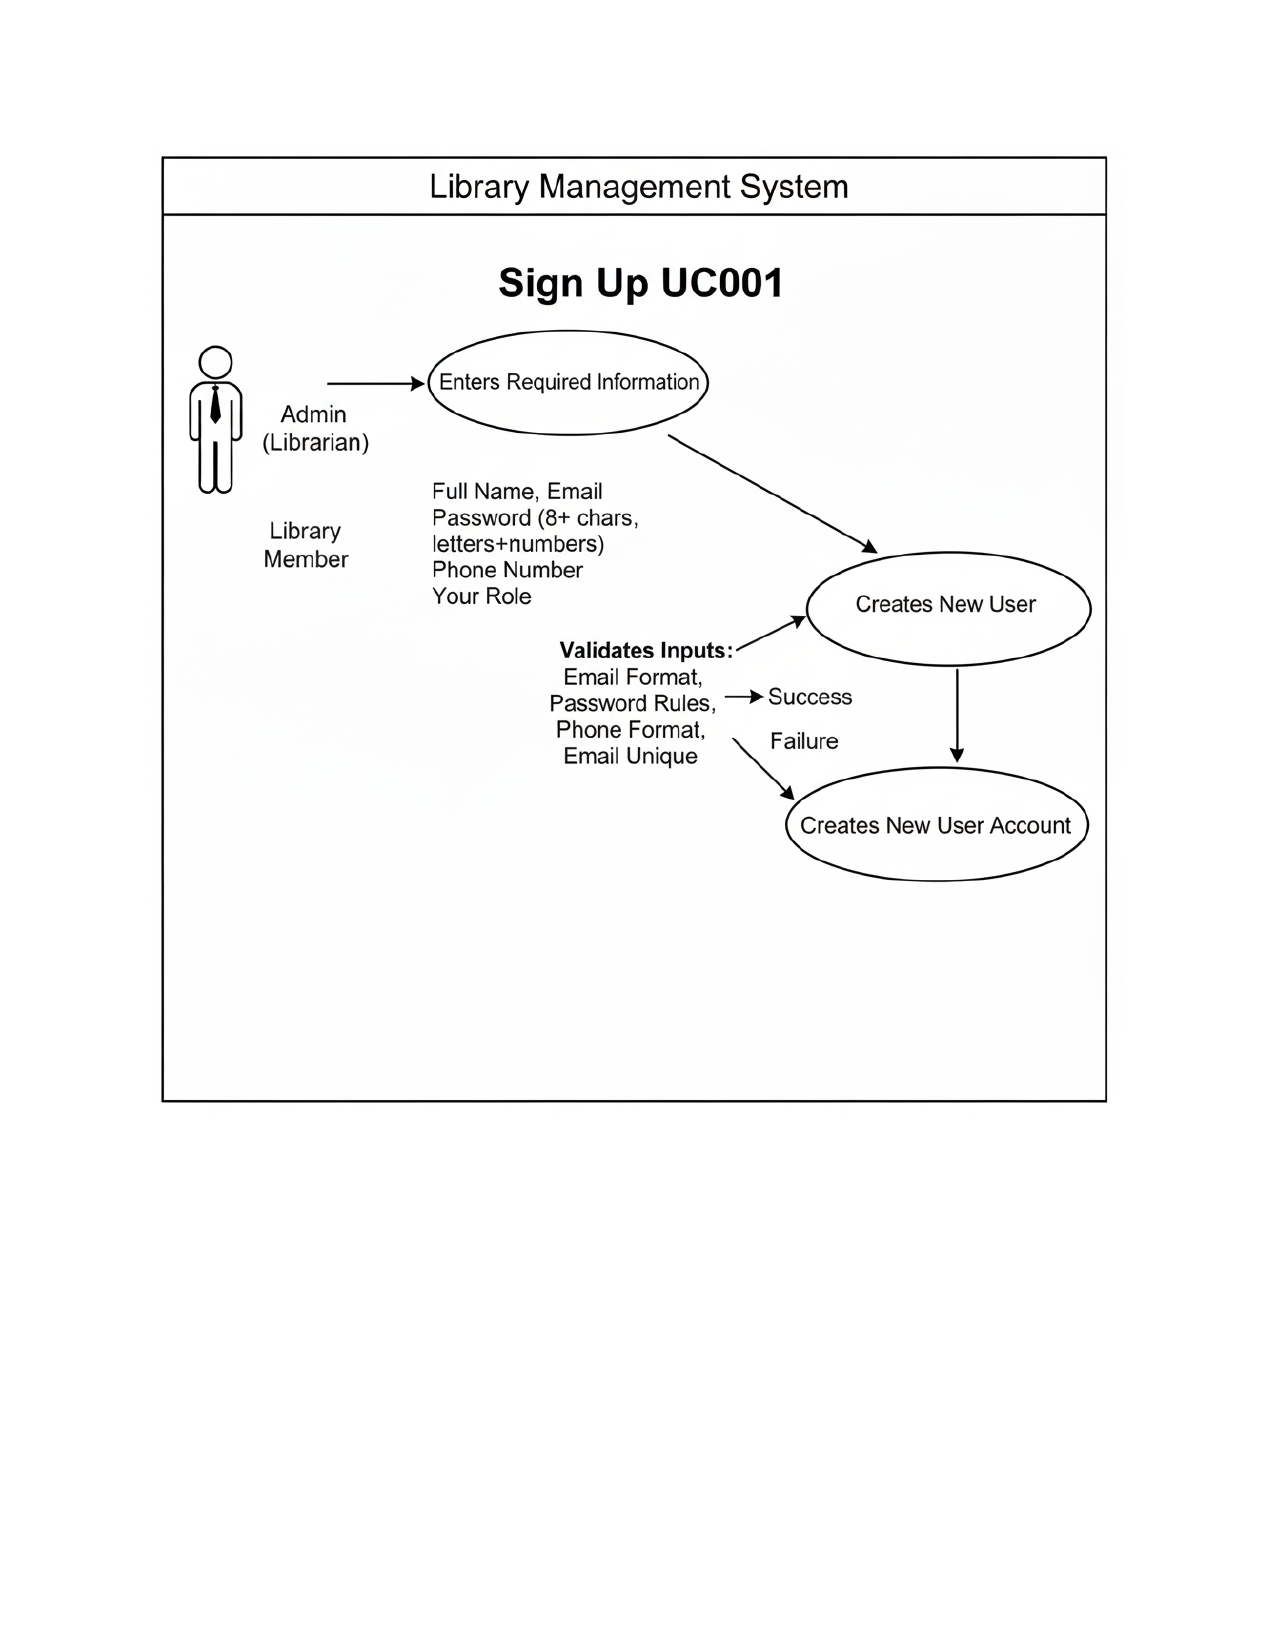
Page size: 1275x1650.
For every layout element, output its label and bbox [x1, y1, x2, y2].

picture [150, 150, 1125, 1125]
